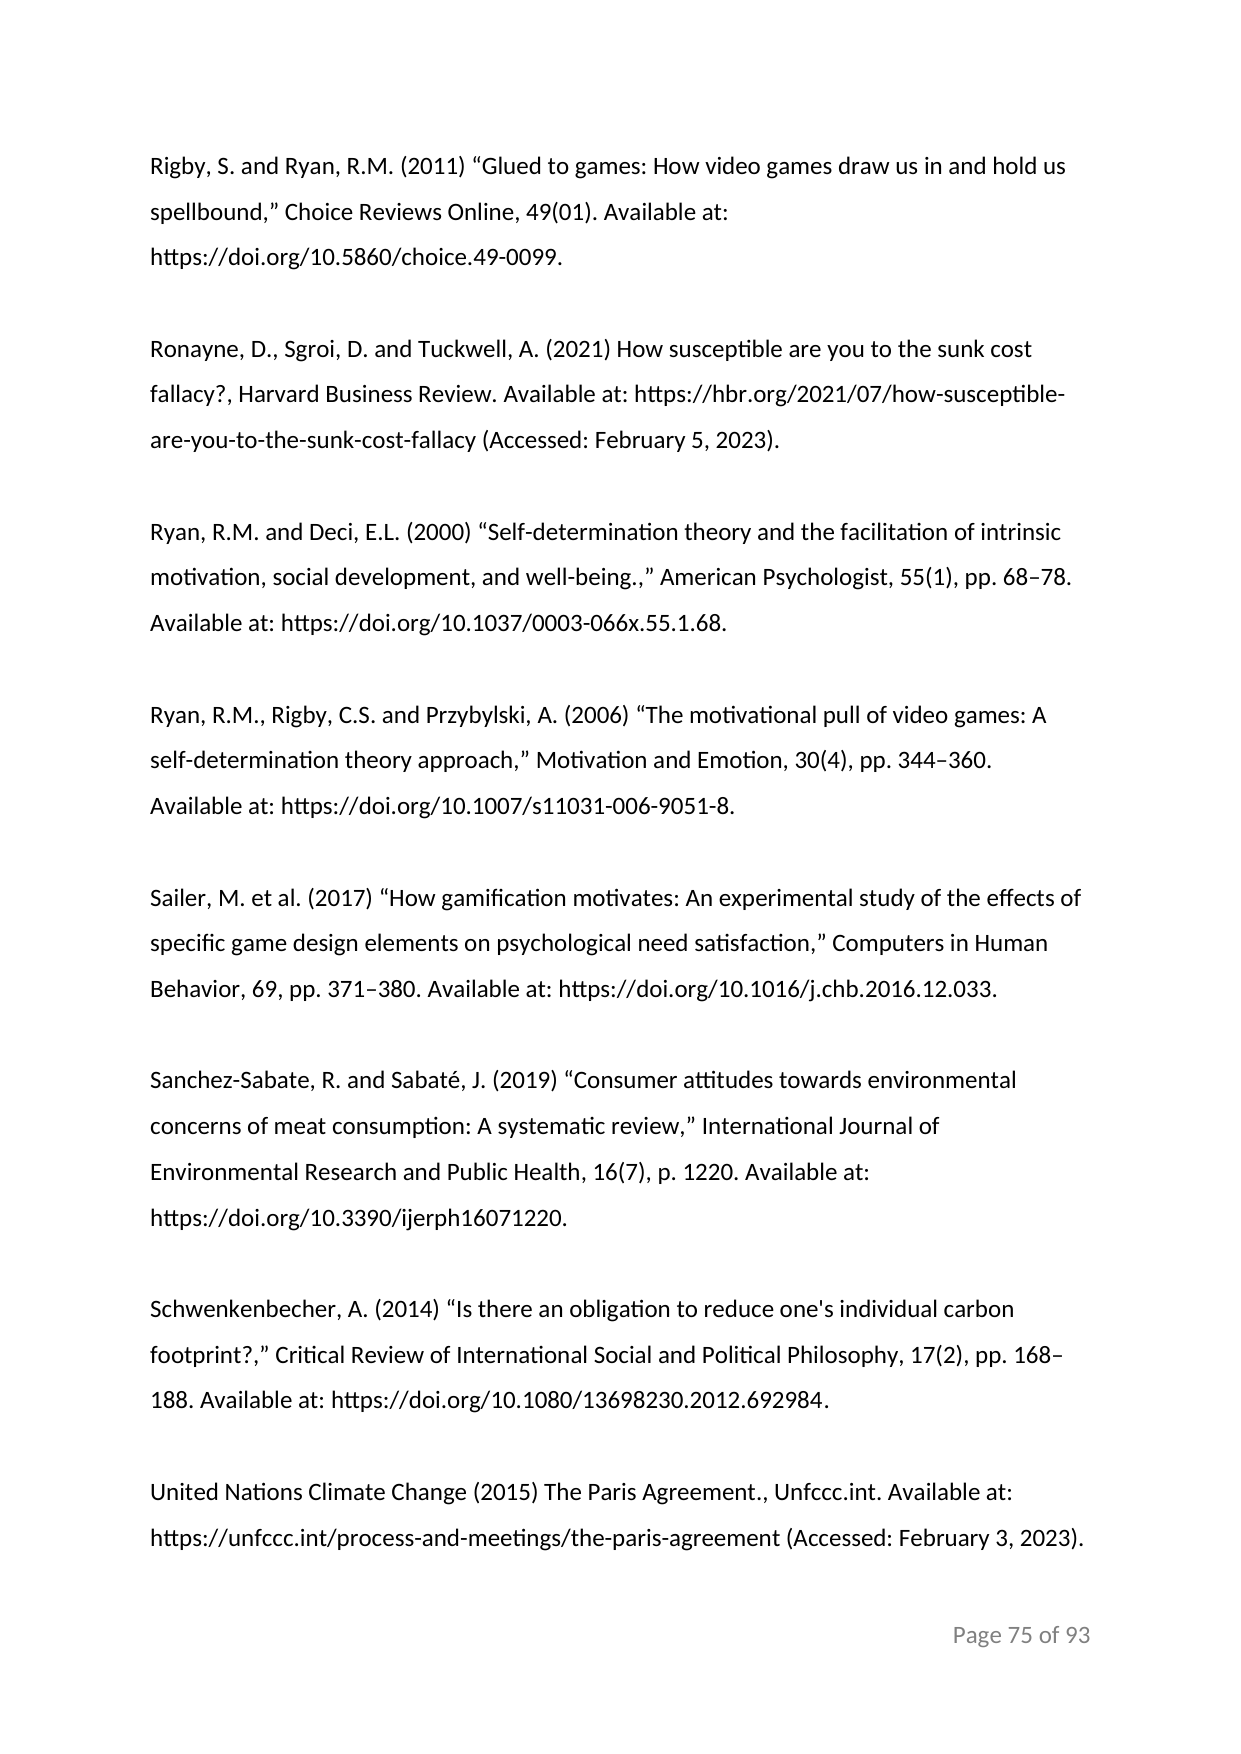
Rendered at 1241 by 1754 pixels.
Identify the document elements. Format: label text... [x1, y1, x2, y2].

text Sailer, M. et al. (2017) “How gamification motivates: An experimental study of the effects of specific game design elements on psychological need satisfaction,” Computers in Human Behavior, 69, pp. 371–380. Available at: https://doi.org/10.1016/j.chb.2016.12.033. [150, 882, 1090, 1004]
text Ronayne, D., Sgroi, D. and Tuckwell, A. (2021) How susceptible are you to the sunk cost fallacy?, Harvard Business Review. Available at: https://hbr.org/2021/07/how-susceptible-are-you-to-the-sunk-cost-fallacy (Accessed: February 5, 2023). [150, 333, 1090, 455]
text Rigby, S. and Ryan, R.M. (2011) “Glued to games: How video games draw us in and hold us spellbound,” Choice Reviews Online, 49(01). Available at: https://doi.org/10.5860/choice.49-0099. [150, 150, 1090, 272]
text Schwenkenbecher, A. (2014) “Is there an obligation to reduce one's individual carbon footprint?,” Critical Review of International Social and Political Philosophy, 17(2), pp. 168–188. Available at: https://doi.org/10.1080/13698230.2012.692984. [150, 1293, 1090, 1415]
text United Nations Climate Change (2015) The Paris Agreement., Unfccc.int. Available at: https://unfccc.int/process-and-meetings/the-paris-agreement (Accessed: February 3, 2023). [150, 1476, 1090, 1552]
text Ryan, R.M. and Deci, E.L. (2000) “Self-determination theory and the facilitation of intrinsic motivation, social development, and well-being.,” American Psychologist, 55(1), pp. 68–78. Available at: https://doi.org/10.1037/0003-066x.55.1.68. [150, 516, 1090, 638]
text Sanchez-Sabate, R. and Sabaté, J. (2019) “Consumer attitudes towards environmental concerns of meat consumption: A systematic review,” International Journal of Environmental Research and Public Health, 16(7), p. 1220. Available at: https://doi.org/10.3390/ijerph16071220. [150, 1064, 1090, 1232]
text Ryan, R.M., Rigby, C.S. and Przybylski, A. (2006) “The motivational pull of video games: A self-determination theory approach,” Motivation and Emotion, 30(4), pp. 344–360. Available at: https://doi.org/10.1007/s11031-006-9051-8. [150, 699, 1090, 821]
